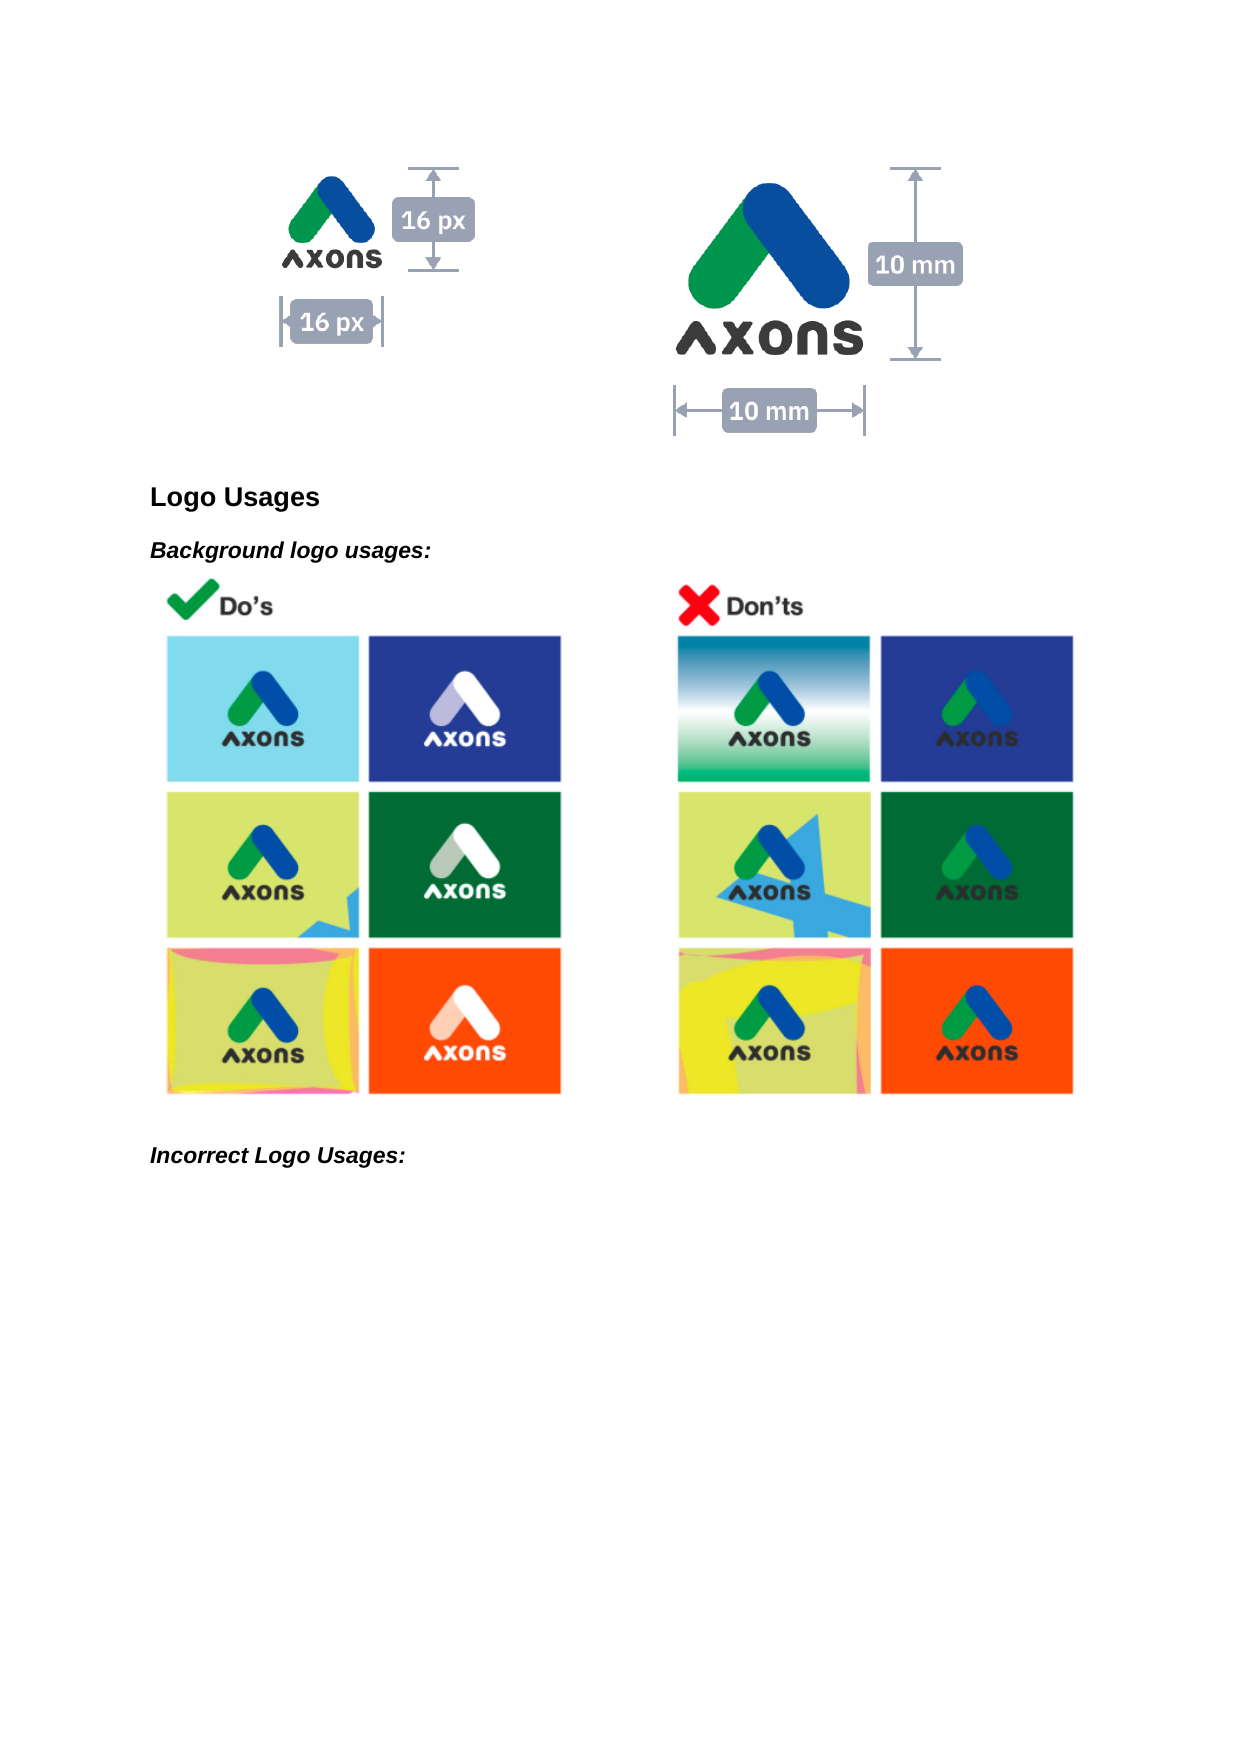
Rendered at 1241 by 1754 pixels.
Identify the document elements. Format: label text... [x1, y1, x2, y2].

subtitle Incorrect Logo Usages: [150, 1142, 1090, 1168]
picture [268, 150, 972, 448]
subtitle Background logo usages: [150, 537, 1090, 563]
picture [150, 567, 1091, 1114]
subtitle Logo Usages [150, 481, 1090, 512]
